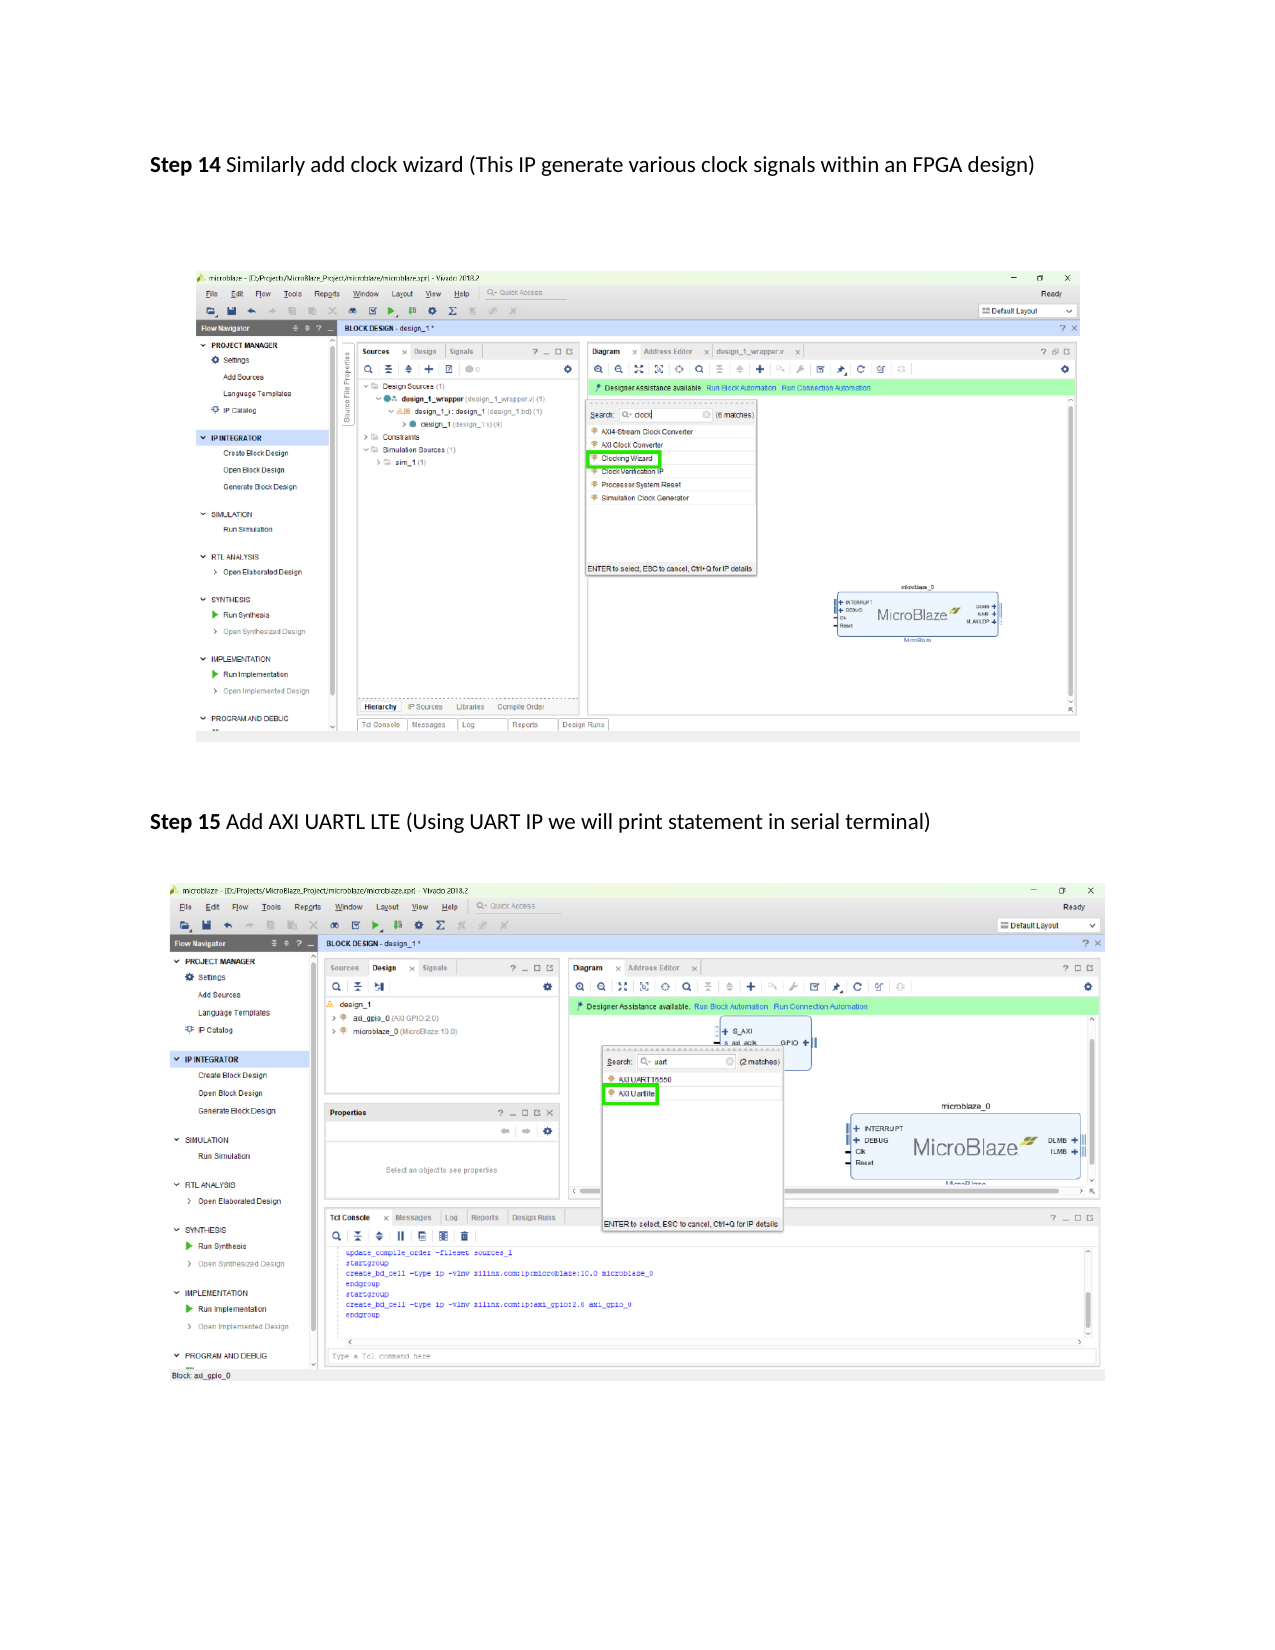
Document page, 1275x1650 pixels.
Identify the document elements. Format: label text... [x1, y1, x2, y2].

picture [196, 271, 1080, 742]
text Step 15 Add AXI UarTL LTE (Using UART IP we will print statement in serial terminal) [150, 807, 1125, 835]
picture [169, 883, 1105, 1381]
text Step 14 Similarly add clock wizard (This IP generate various clock signals within an FPGA design) [150, 150, 1125, 178]
